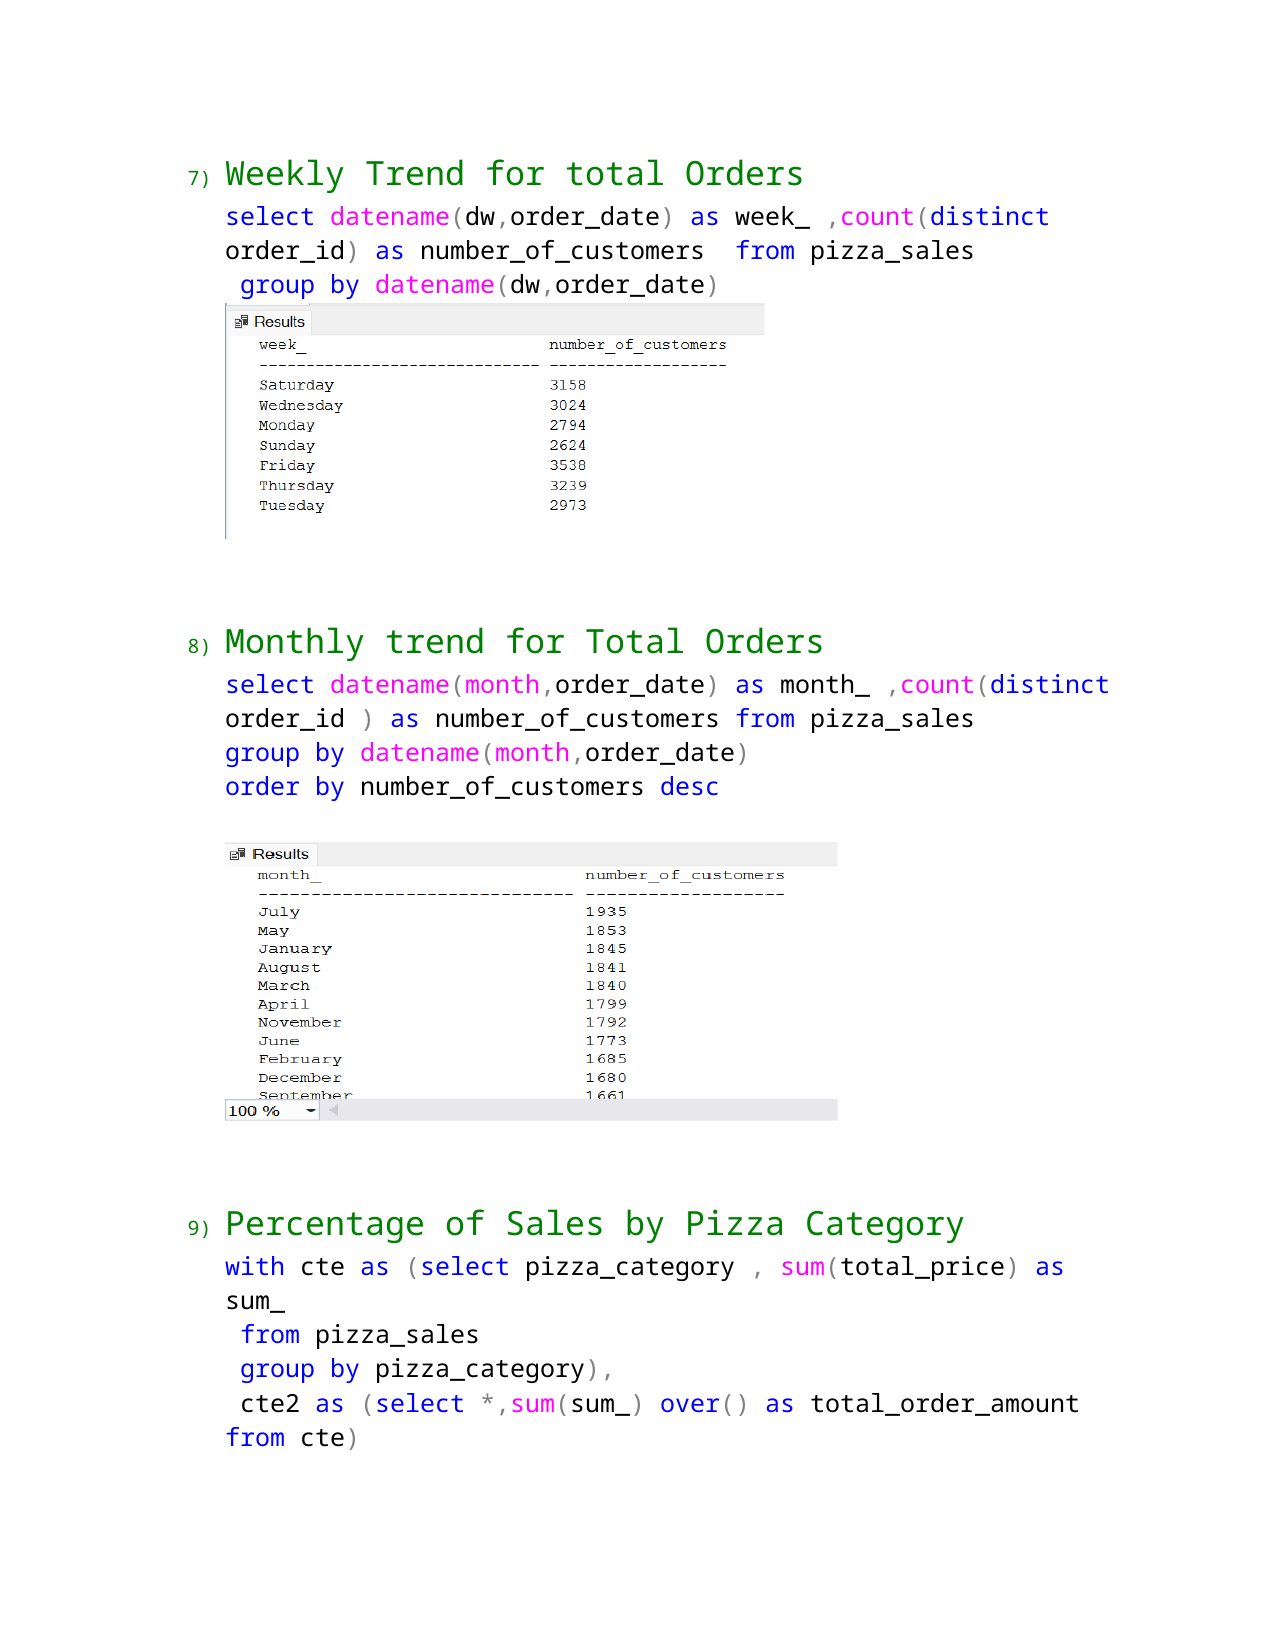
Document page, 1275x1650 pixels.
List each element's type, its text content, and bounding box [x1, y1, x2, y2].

list Monthly trend for Total Orders [187, 618, 1125, 663]
picture [225, 303, 765, 539]
list group by datename(month,order_date) [225, 735, 1125, 769]
list Weekly Trend for total Orders [187, 150, 1125, 195]
list group by pizza_category), [225, 1351, 1125, 1385]
list Percentage of Sales by Pizza Category [187, 1200, 1125, 1245]
list group by datename(dw,order_date) [225, 267, 1125, 301]
list with cte as (select pizza_category , sum(total_price) as sum_ [225, 1249, 1125, 1317]
list select datename(dw,order_date) as week_ ,count(distinct order_id) as number_of_customers from pizza_sales [225, 199, 1125, 267]
list from pizza_sales [225, 1317, 1125, 1351]
list cte2 as (select *,sum(sum_) over() as total_order_amount from cte) [225, 1385, 1125, 1453]
picture [225, 842, 838, 1121]
list select datename(month,order_date) as month_ ,count(distinct order_id ) as number_of_customers from pizza_sales [225, 667, 1125, 735]
list order by number_of_customers desc [225, 769, 1125, 803]
